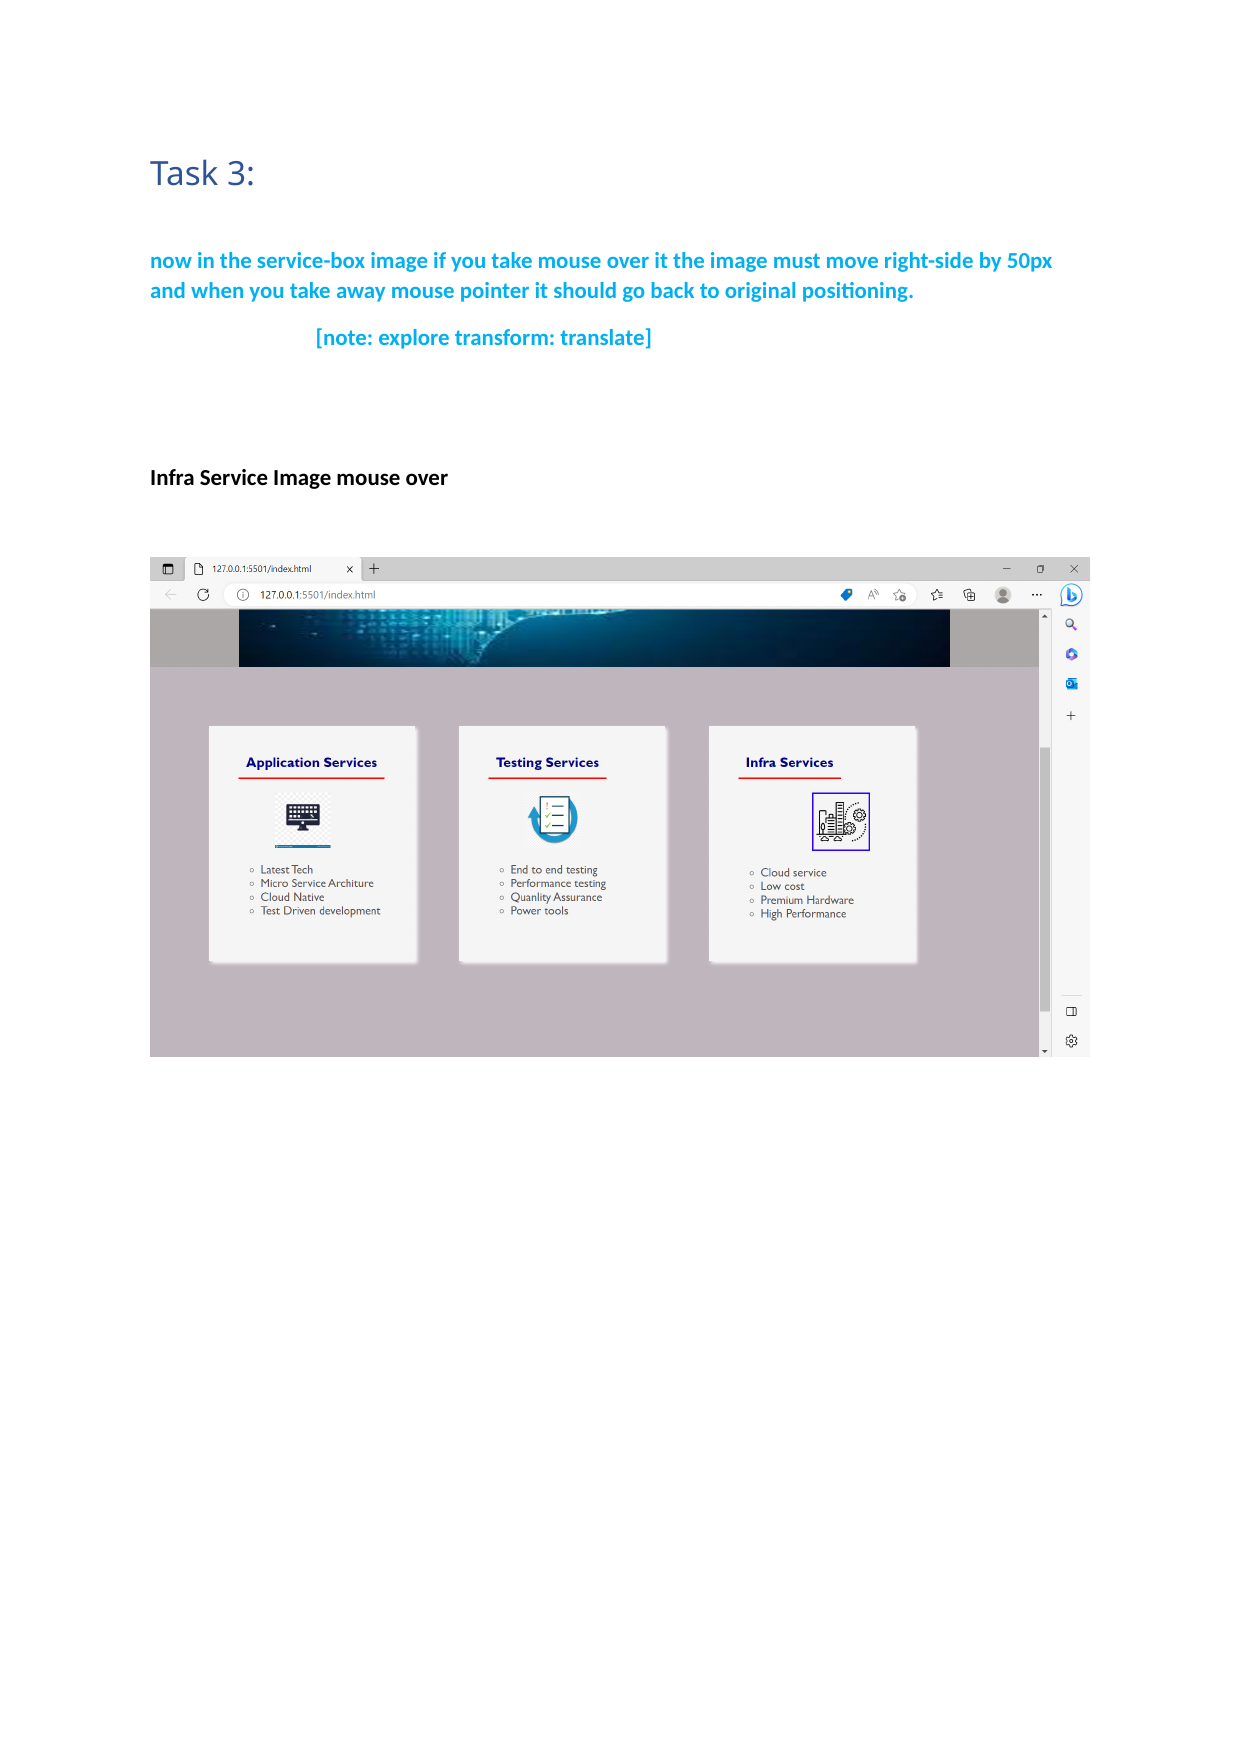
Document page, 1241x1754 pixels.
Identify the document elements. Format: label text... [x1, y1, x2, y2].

subtitle Task 3: [150, 150, 1090, 195]
picture [150, 557, 1091, 1057]
text [note: explore transform: translate] [150, 323, 1090, 351]
text now in the service-box image if you take mouse over it the image must move right-side by 50px and when you take away mouse pointer it should go back to original positioning. [150, 246, 1090, 304]
text Infra Service Image mouse over [150, 463, 1090, 492]
